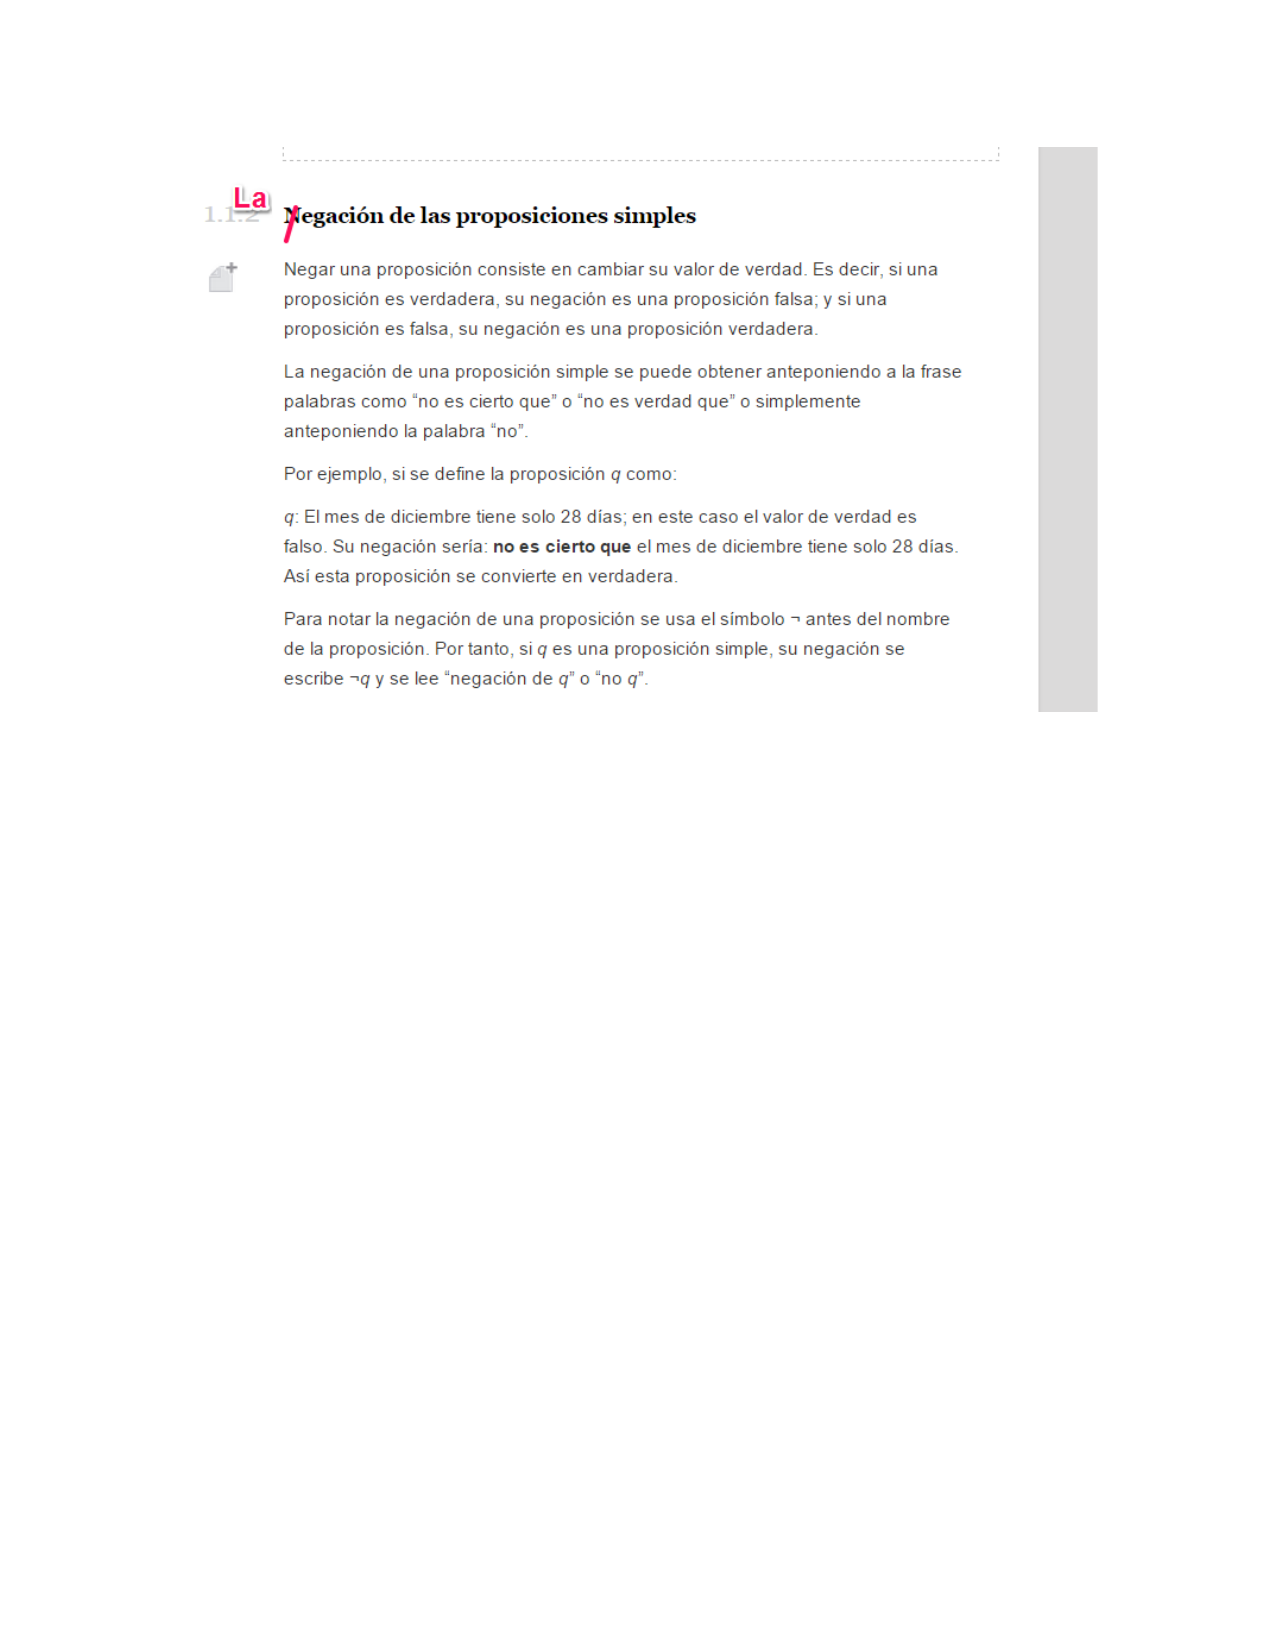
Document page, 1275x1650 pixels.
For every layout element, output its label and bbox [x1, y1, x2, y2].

picture [177, 147, 1098, 712]
